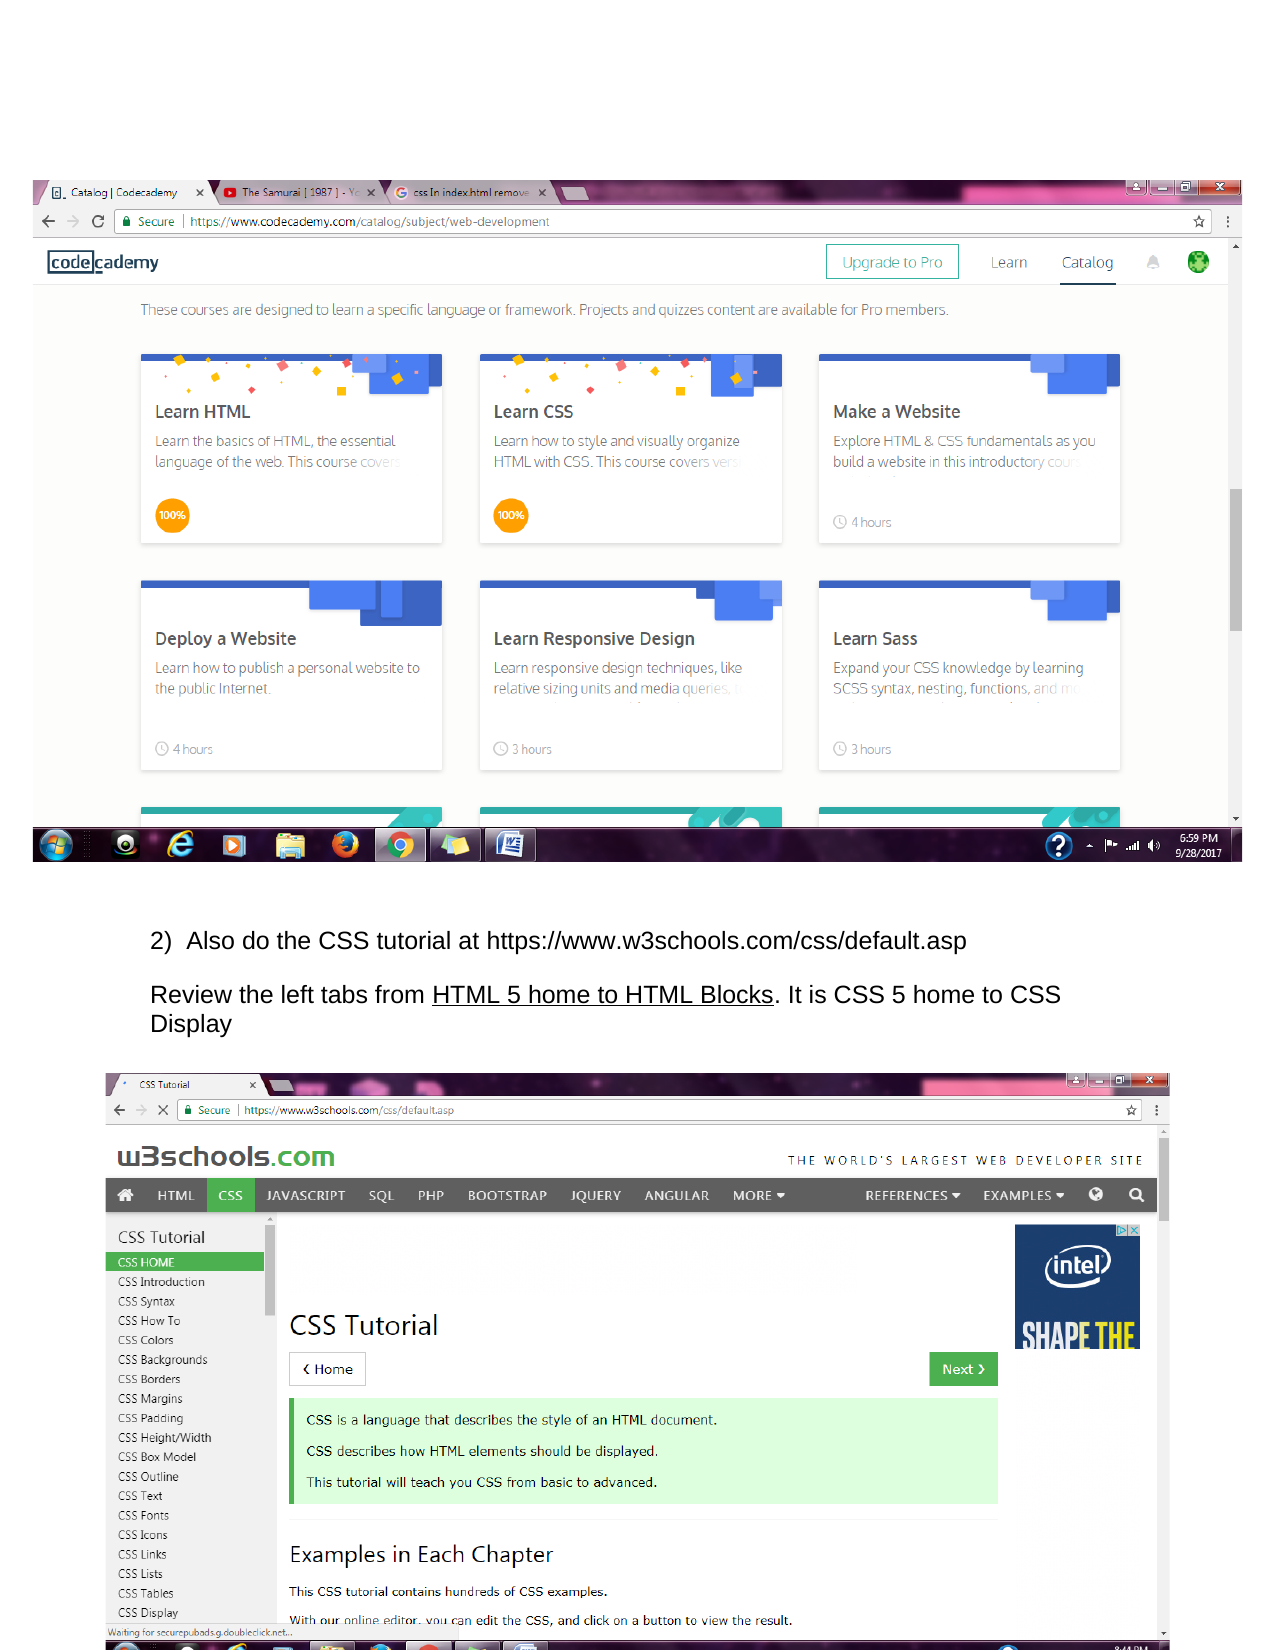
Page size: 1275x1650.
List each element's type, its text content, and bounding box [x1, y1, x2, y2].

text 2) Also do the CSS tutorial at https://www.w3schools.com/css/default.asp [150, 926, 1125, 955]
text Review the left tabs from HTML 5 home to HTML Blocks. It is CSS 5 home to CSS Display [150, 980, 1125, 1037]
picture [32, 180, 1243, 862]
picture [105, 1073, 1170, 1650]
